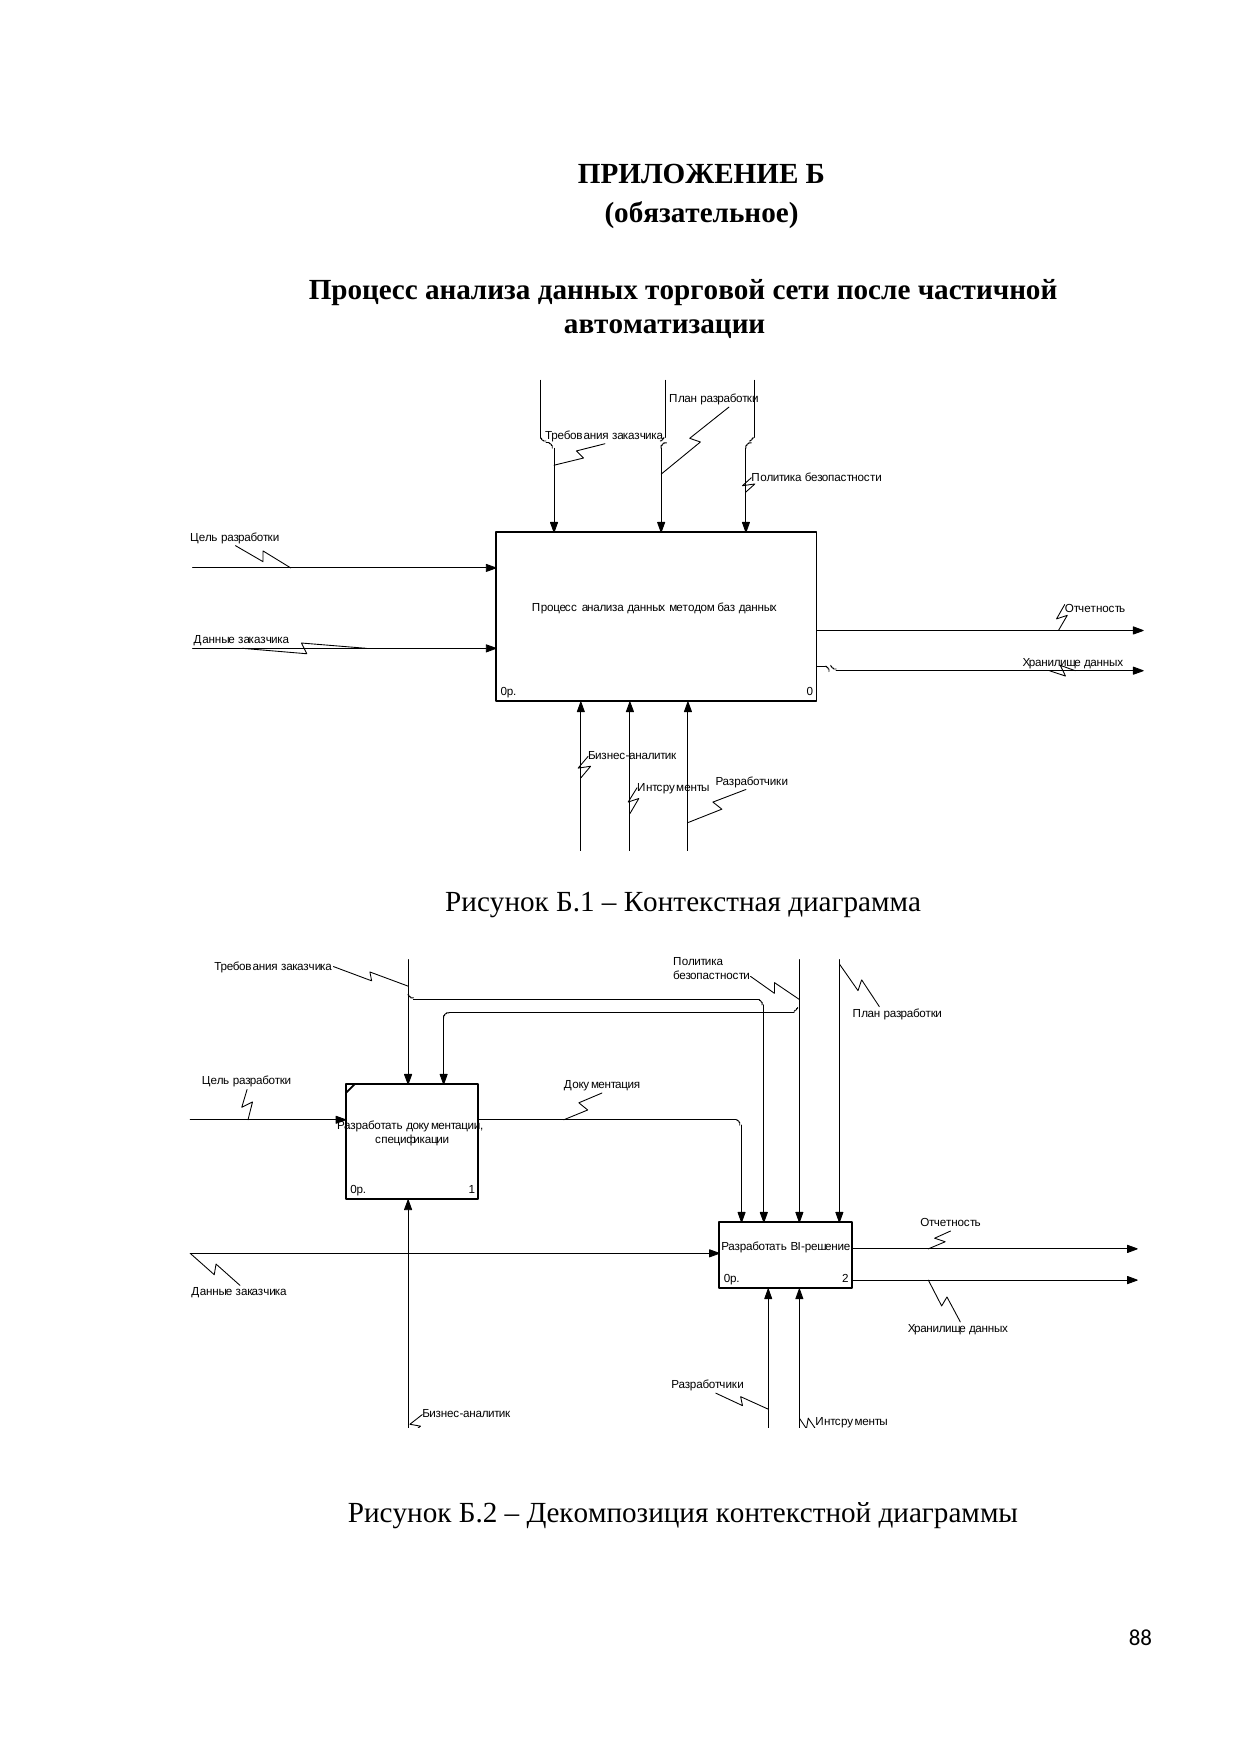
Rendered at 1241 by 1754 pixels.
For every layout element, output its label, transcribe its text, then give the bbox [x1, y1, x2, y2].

list (обязательное) [251, 195, 1152, 229]
text Процесс анализа данных торговой сети после частичной автоматизации [177, 272, 1152, 339]
text Рисунок Б.1 – Контекстная диаграмма [177, 884, 1152, 918]
text Рисунок Б.2 – Декомпозиция контекстной диаграммы [177, 1495, 1152, 1528]
list ПРИЛОЖЕНИЕ Б [251, 157, 1152, 190]
